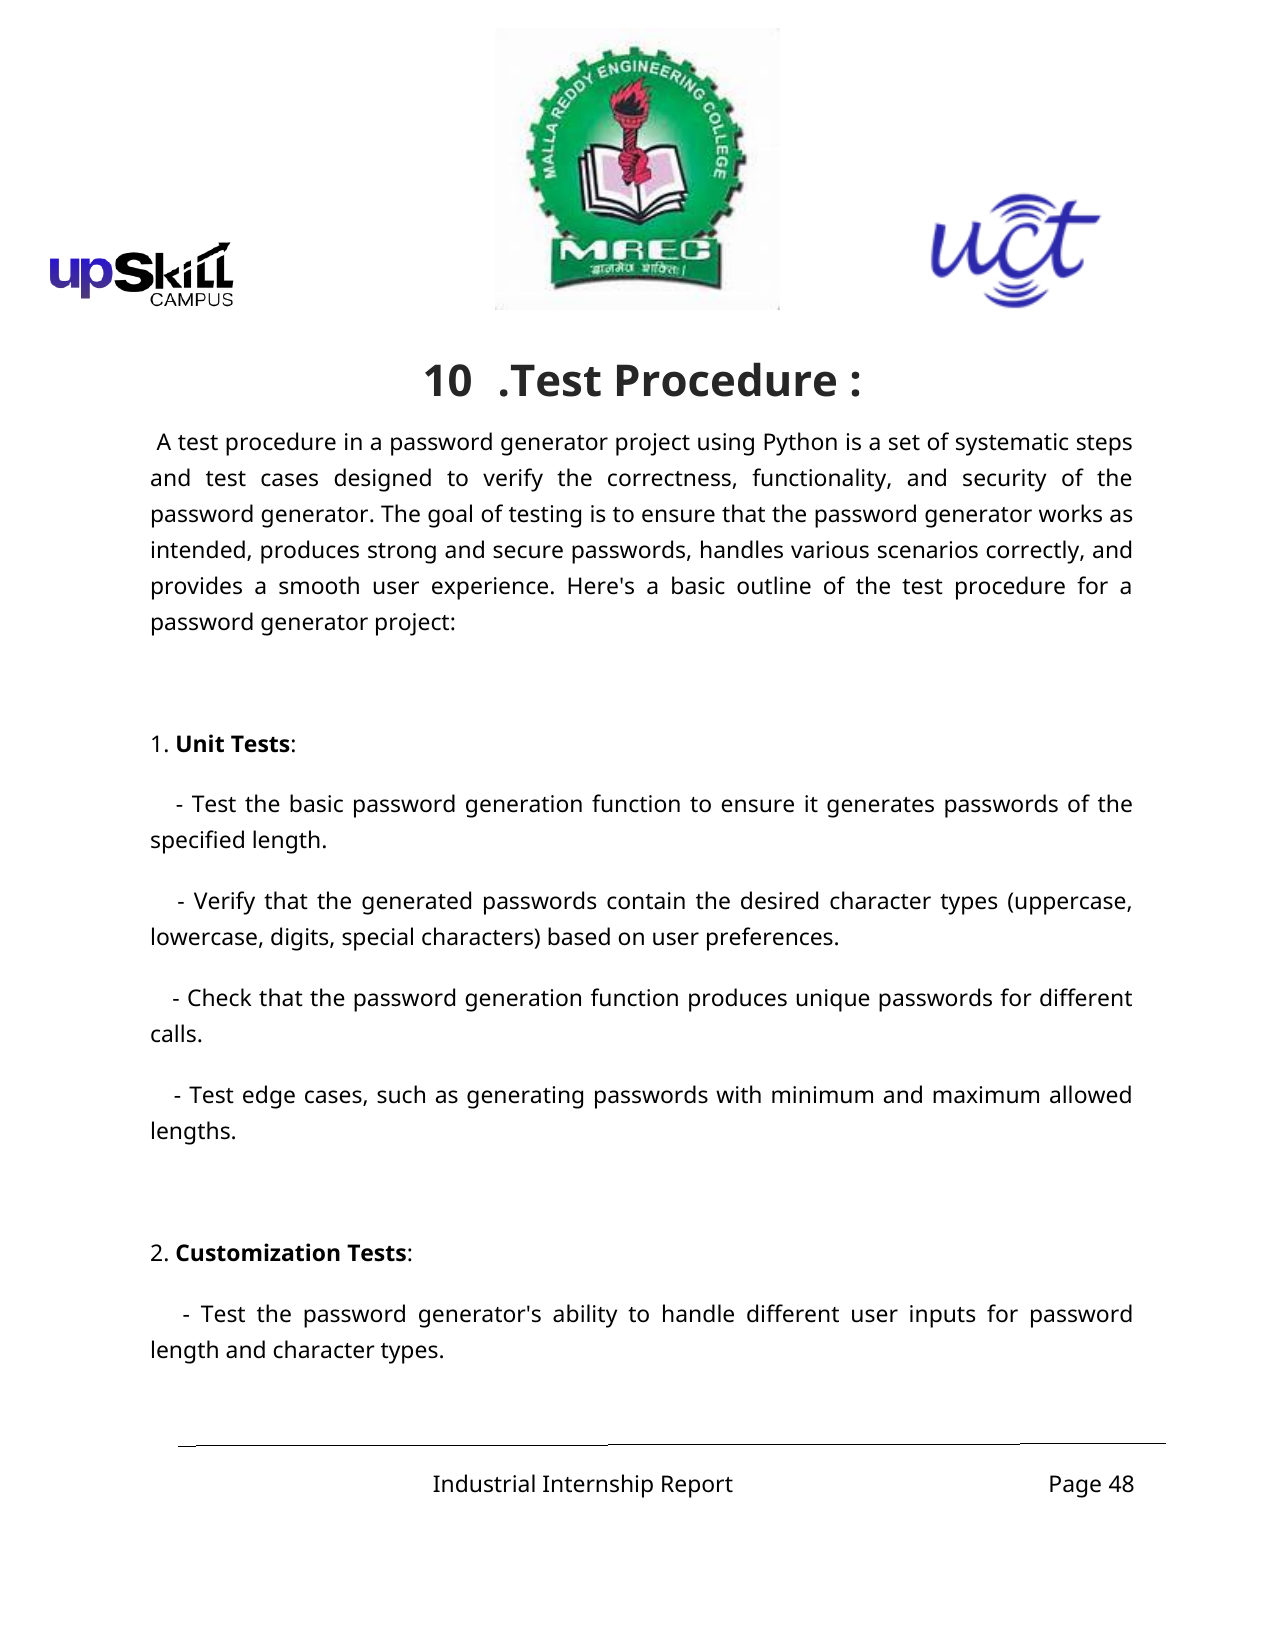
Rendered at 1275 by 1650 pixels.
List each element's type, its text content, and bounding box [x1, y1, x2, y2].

subtitle .Test Procedure : [150, 349, 1134, 409]
text - Test the password generator's ability to handle different user inputs for password length and character types. [150, 1298, 1134, 1365]
text 1. Unit Tests: [150, 727, 1134, 759]
text - Test the basic password generation function to ensure it generates passwords of the specified length. [150, 788, 1134, 856]
text - Test edge cases, such as generating passwords with minimum and maximum allowed lengths. [150, 1079, 1134, 1146]
text - Check that the password generation function produces unique passwords for different calls. [150, 982, 1134, 1049]
text 2. Customization Tests: [150, 1237, 1134, 1268]
text - Verify that the generated passwords contain the desired character types (uppercase, lowercase, digits, special characters) based on user preferences. [150, 885, 1134, 952]
text A test procedure in a password generator project using Python is a set of systematic steps and test cases designed to verify the correctness, functionality, and security of the password generator. The goal of testing is to ensure that the password generator works as intended, produces strong and secure passwords, handles various scenarios correctly, and provides a smooth user experience. Here's a basic outline of the test procedure for a password generator project: [150, 426, 1134, 637]
